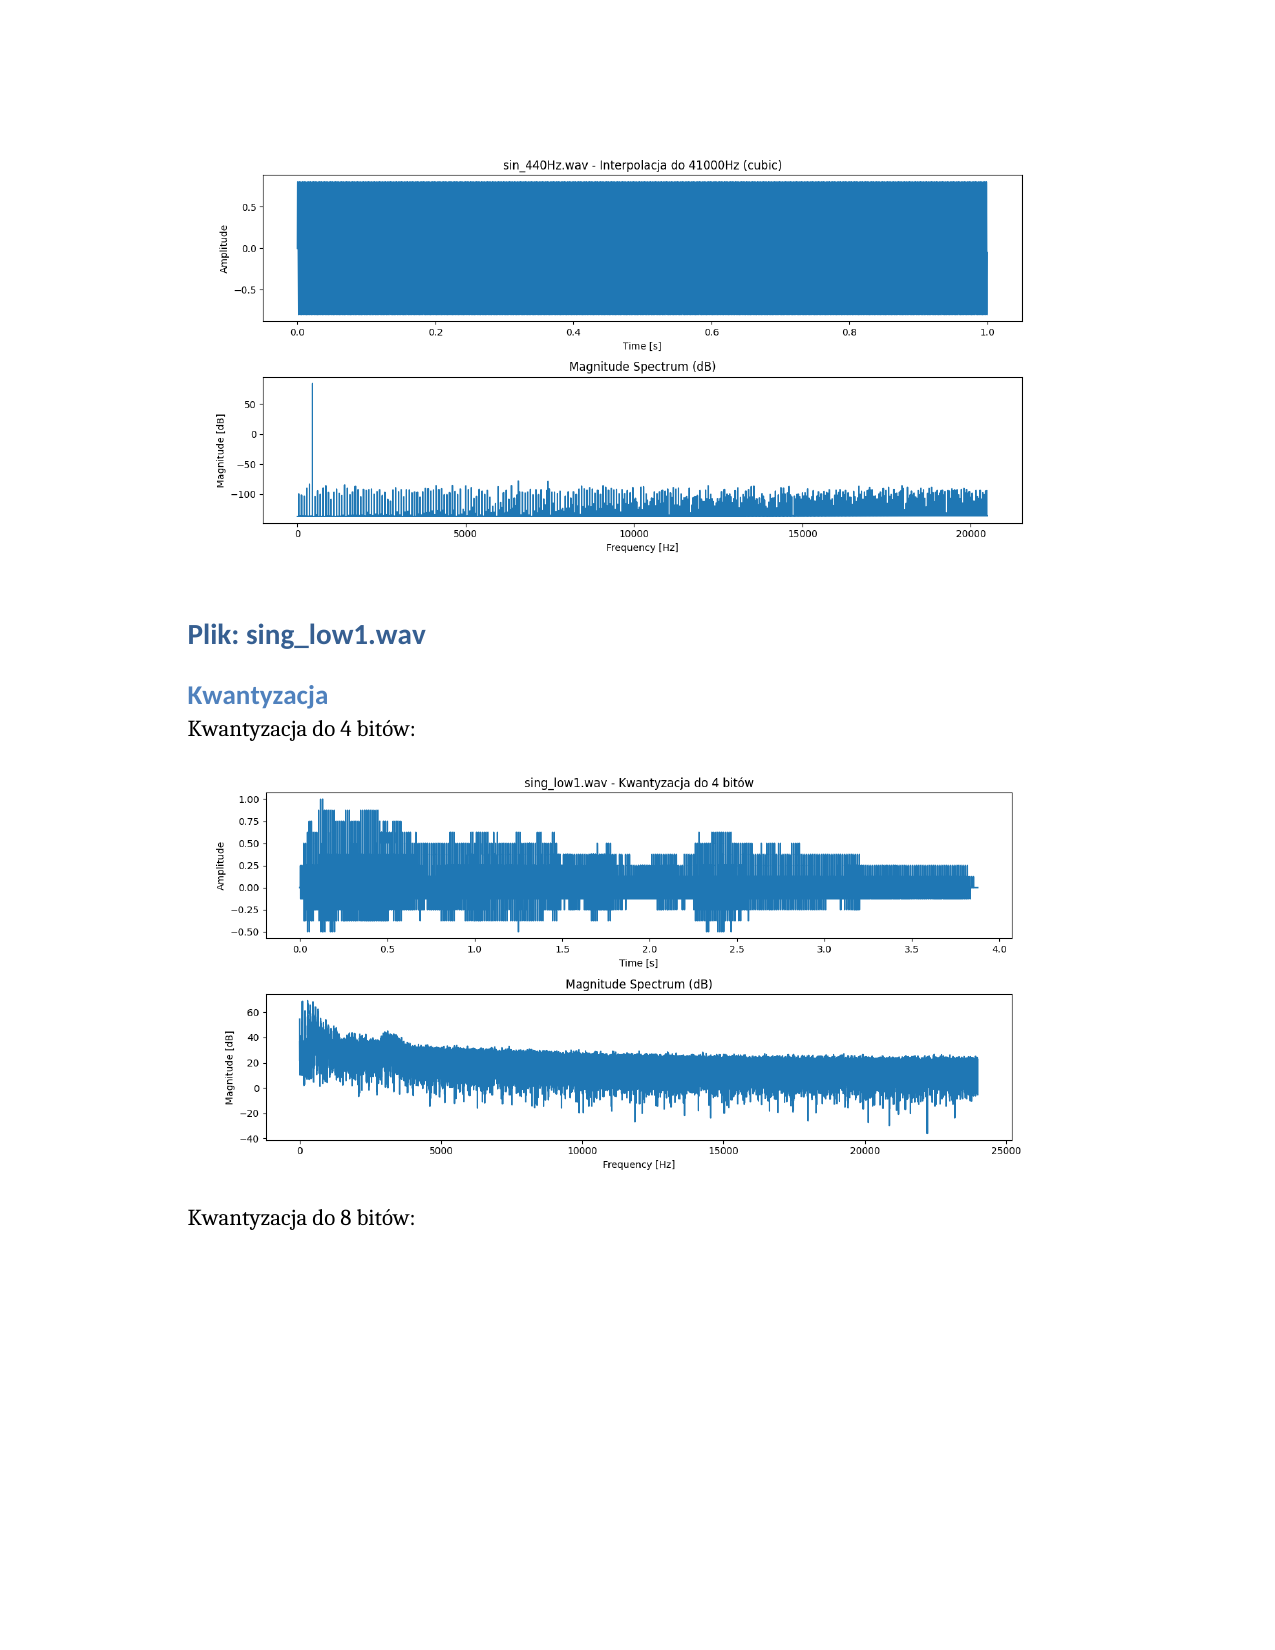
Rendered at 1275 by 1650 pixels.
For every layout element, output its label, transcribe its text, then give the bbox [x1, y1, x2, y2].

picture [206, 150, 1032, 563]
picture [206, 767, 1032, 1180]
text Kwantyzacja do 8 bitów: [187, 1204, 1087, 1231]
subtitle Plik: sing_low1.wav [187, 616, 1087, 652]
text Kwantyzacja do 4 bitów: [187, 716, 1087, 742]
subtitle Kwantyzacja [187, 678, 1087, 711]
